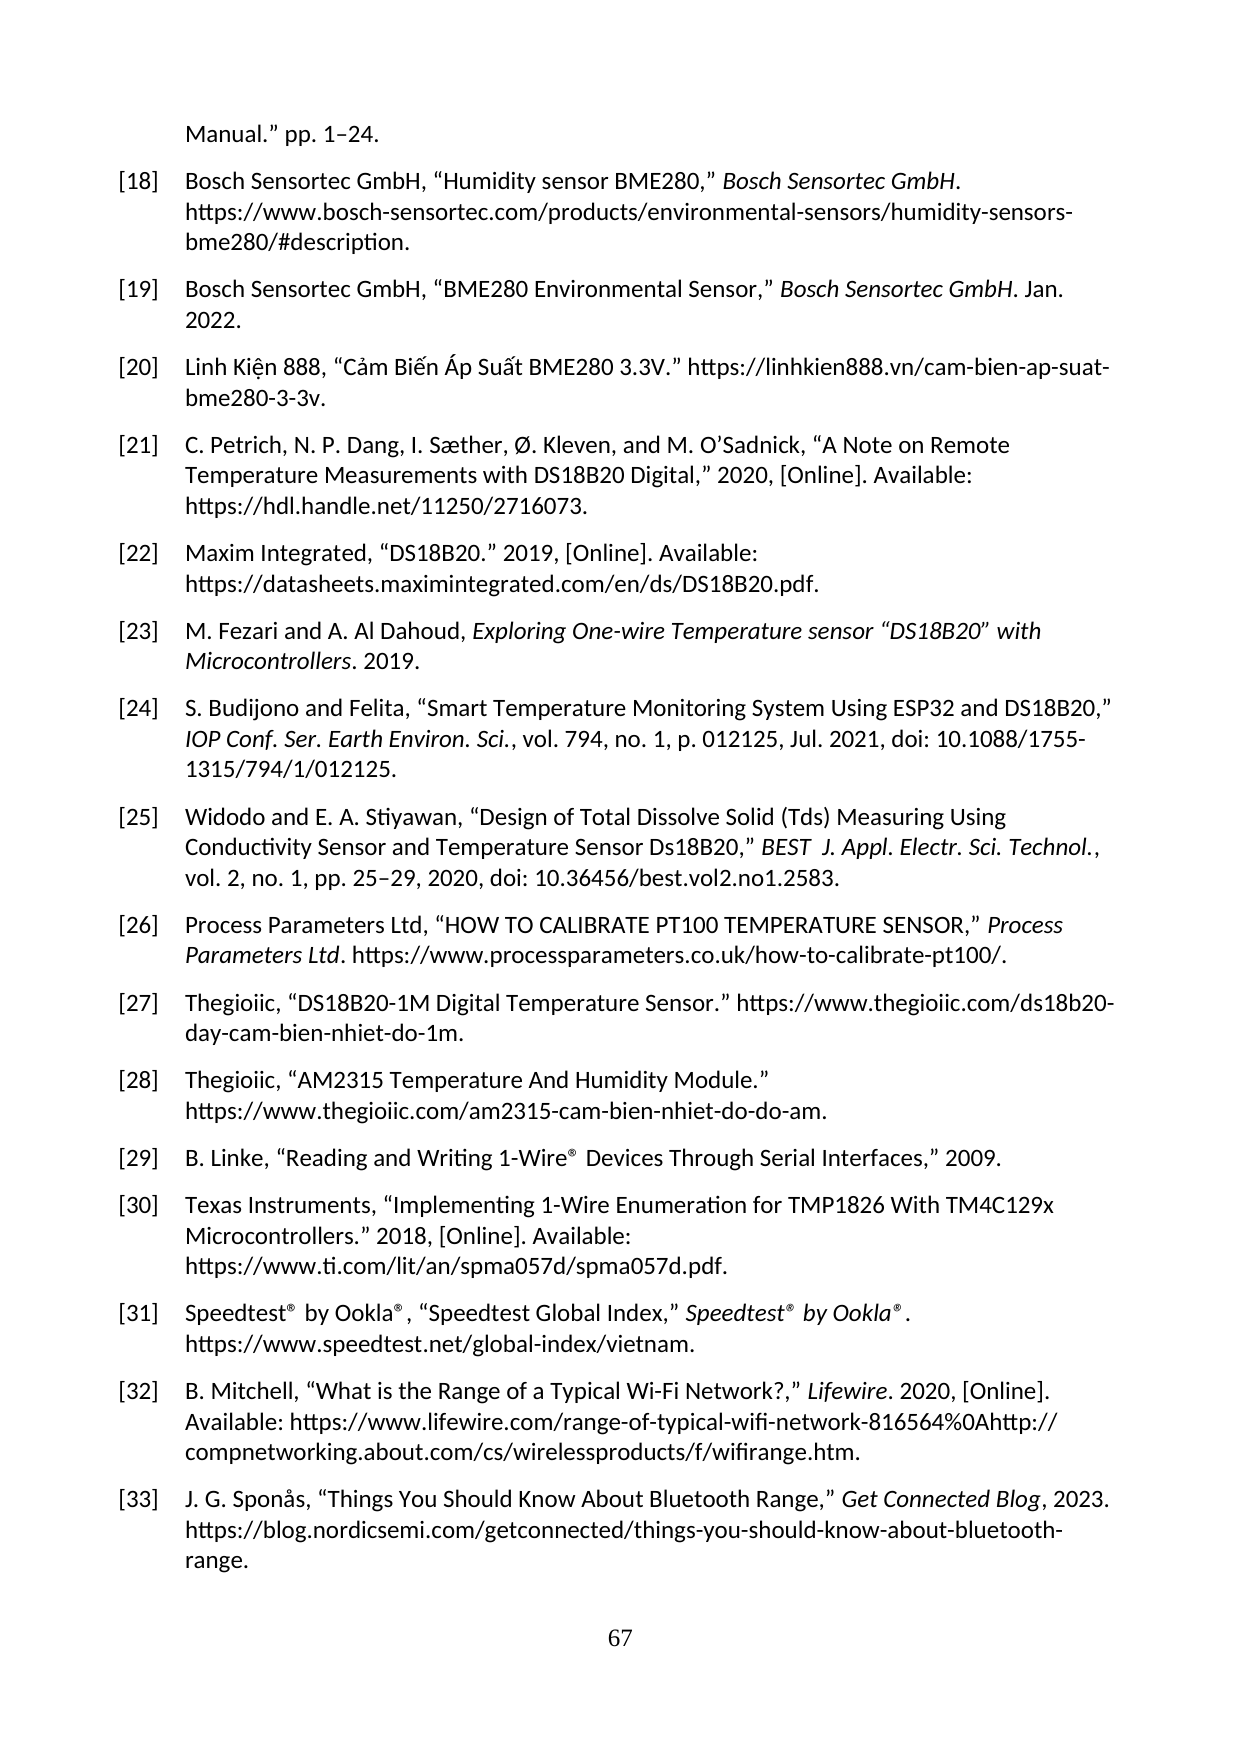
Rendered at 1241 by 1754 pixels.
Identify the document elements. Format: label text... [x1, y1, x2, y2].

text [31] Speedtest® by Ookla®, “Speedtest Global Index,” Speedtest® by Ookla®. https://www.speedtest.net/global-index/vietnam. [118, 1298, 1122, 1359]
text [22] Maxim Integrated, “DS18B20.” 2019, [Online]. Available: https://datasheets.maximintegrated.com/en/ds/DS18B20.pdf. [118, 537, 1122, 598]
text [27] Thegioiic, “DS18B20-1M Digital Temperature Sensor.” https://www.thegioiic.com/ds18b20-day-cam-bien-nhiet-do-1m. [118, 987, 1122, 1048]
text [30] Texas Instruments, “Implementing 1-Wire Enumeration for TMP1826 With TM4C129x Microcontrollers.” 2018, [Online]. Available: https://www.ti.com/lit/an/spma057d/spma057d.pdf. [118, 1189, 1122, 1281]
text [20] Linh Kiện 888, “Cảm Biến Áp Suất BME280 3.3V.” https://linhkien888.vn/cam-bien-ap-suat-bme280-3-3v. [118, 351, 1122, 412]
text [24] S. Budijono and Felita, “Smart Temperature Monitoring System Using ESP32 and DS18B20,” IOP Conf. Ser. Earth Environ. Sci., vol. 794, no. 1, p. 012125, Jul. 2021, doi: 10.1088/1755-1315/794/1/012125. [118, 693, 1122, 784]
text [32] B. Mitchell, “What is the Range of a Typical Wi-Fi Network?,” Lifewire. 2020, [Online]. Available: https://www.lifewire.com/range-of-typical-wifi-network-816564%0Ahttp://compnetworking.about.com/cs/wirelessproducts/f/wifirange.htm. [118, 1375, 1122, 1467]
text [28] Thegioiic, “AM2315 Temperature And Humidity Module.” https://www.thegioiic.com/am2315-cam-bien-nhiet-do-do-am. [118, 1064, 1122, 1126]
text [118, 118, 1122, 149]
text [25] Widodo and E. A. Stiyawan, “Design of Total Dissolve Solid (Tds) Measuring Using Conductivity Sensor and Temperature Sensor Ds18B20,” BEST J. Appl. Electr. Sci. Technol., vol. 2, no. 1, pp. 25–29, 2020, doi: 10.36456/best.vol2.no1.2583. [118, 801, 1122, 892]
text [18] Bosch Sensortec GmbH, “Humidity sensor BME280,” Bosch Sensortec GmbH. https://www.bosch-sensortec.com/products/environmental-sensors/humidity-sensors-bme280/#description. [118, 165, 1122, 257]
text [21] C. Petrich, N. P. Dang, I. Sæther, Ø. Kleven, and M. O’Sadnick, “A Note on Remote Temperature Measurements with DS18B20 Digital,” 2020, [Online]. Available: https://hdl.handle.net/11250/2716073. [118, 429, 1122, 521]
text [29] B. Linke, “Reading and Writing 1-Wire® Devices Through Serial Interfaces,” 2009. [118, 1142, 1122, 1173]
text [23] M. Fezari and A. Al Dahoud, Exploring One-wire Temperature sensor “DS18B20” with Microcontrollers. 2019. [118, 615, 1122, 676]
text [26] Process Parameters Ltd, “HOW TO CALIBRATE PT100 TEMPERATURE SENSOR,” Process Parameters Ltd. https://www.processparameters.co.uk/how-to-calibrate-pt100/. [118, 909, 1122, 970]
text [33] J. G. Sponås, “Things You Should Know About Bluetooth Range,” Get Connected Blog, 2023. https://blog.nordicsemi.com/getconnected/things-you-should-know-about-bluetooth-range. [118, 1483, 1122, 1575]
text [19] Bosch Sensortec GmbH, “BME280 Environmental Sensor,” Bosch Sensortec GmbH. Jan. 2022. [118, 273, 1122, 334]
